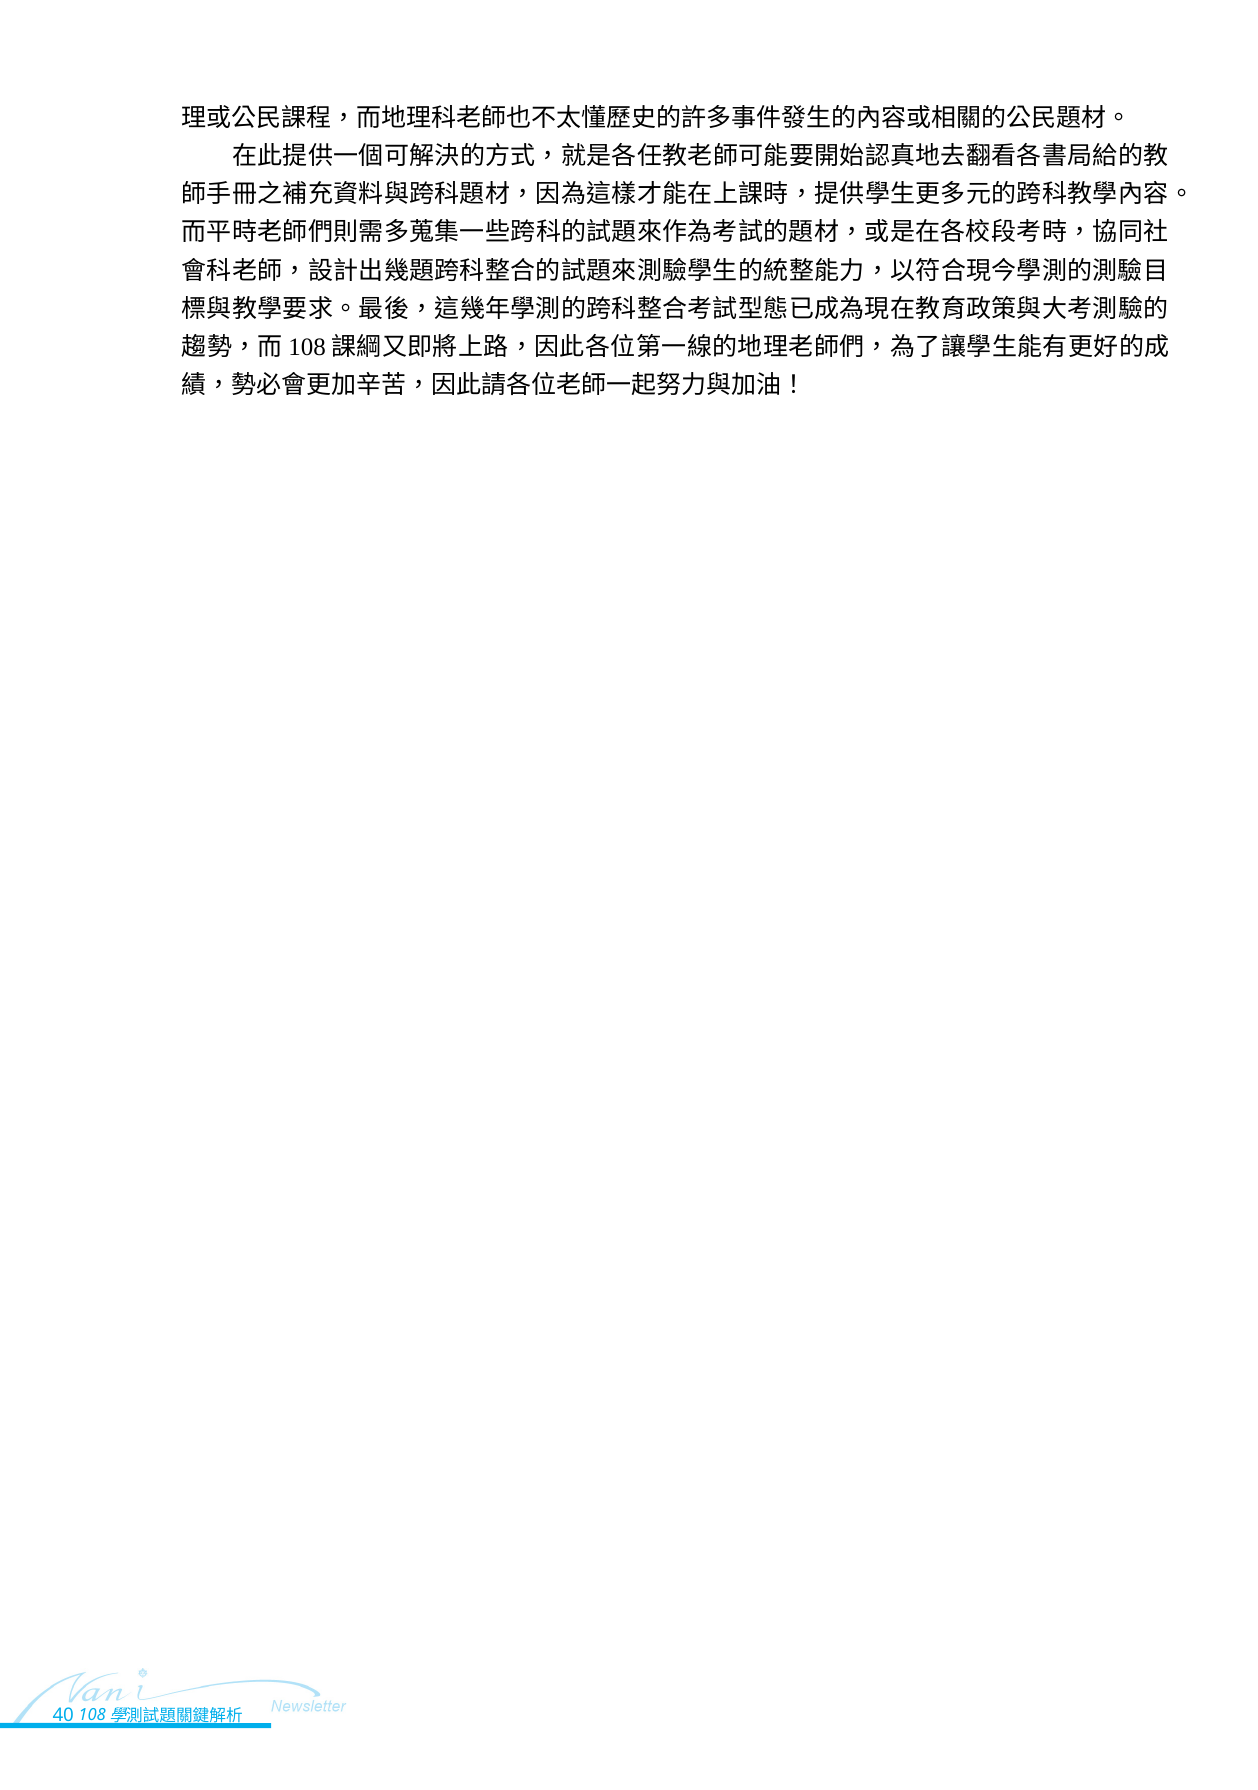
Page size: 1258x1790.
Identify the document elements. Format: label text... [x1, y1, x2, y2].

picture [223, 1716, 233, 1722]
picture [12, 1668, 347, 1724]
text 在此提供一個可解決的方式，就是各任教老師可能要開始認真地去翻看各書局給的教師手冊之補充資料與跨科題材，因為這樣才能在上課時，提供學生更多元的跨科教學內容。而平時老師們則需多蒐集一些跨科的試題來作為考試的題材，或是在各校段考時，協同社會科老師，設計出幾題跨科整合的試題來測驗學生的統整能力，以符合現今學測的測驗目標與教學要求。最後，這幾年學測的跨科整合考試型態已成為現在教育政策與大考測驗的趨勢，而108課綱又即將上路，因此各位第一線的地理老師們，為了讓學生能有更好的成績，勢必會更加辛苦，因此請各位老師一起努力與加油！ [181, 134, 1169, 402]
